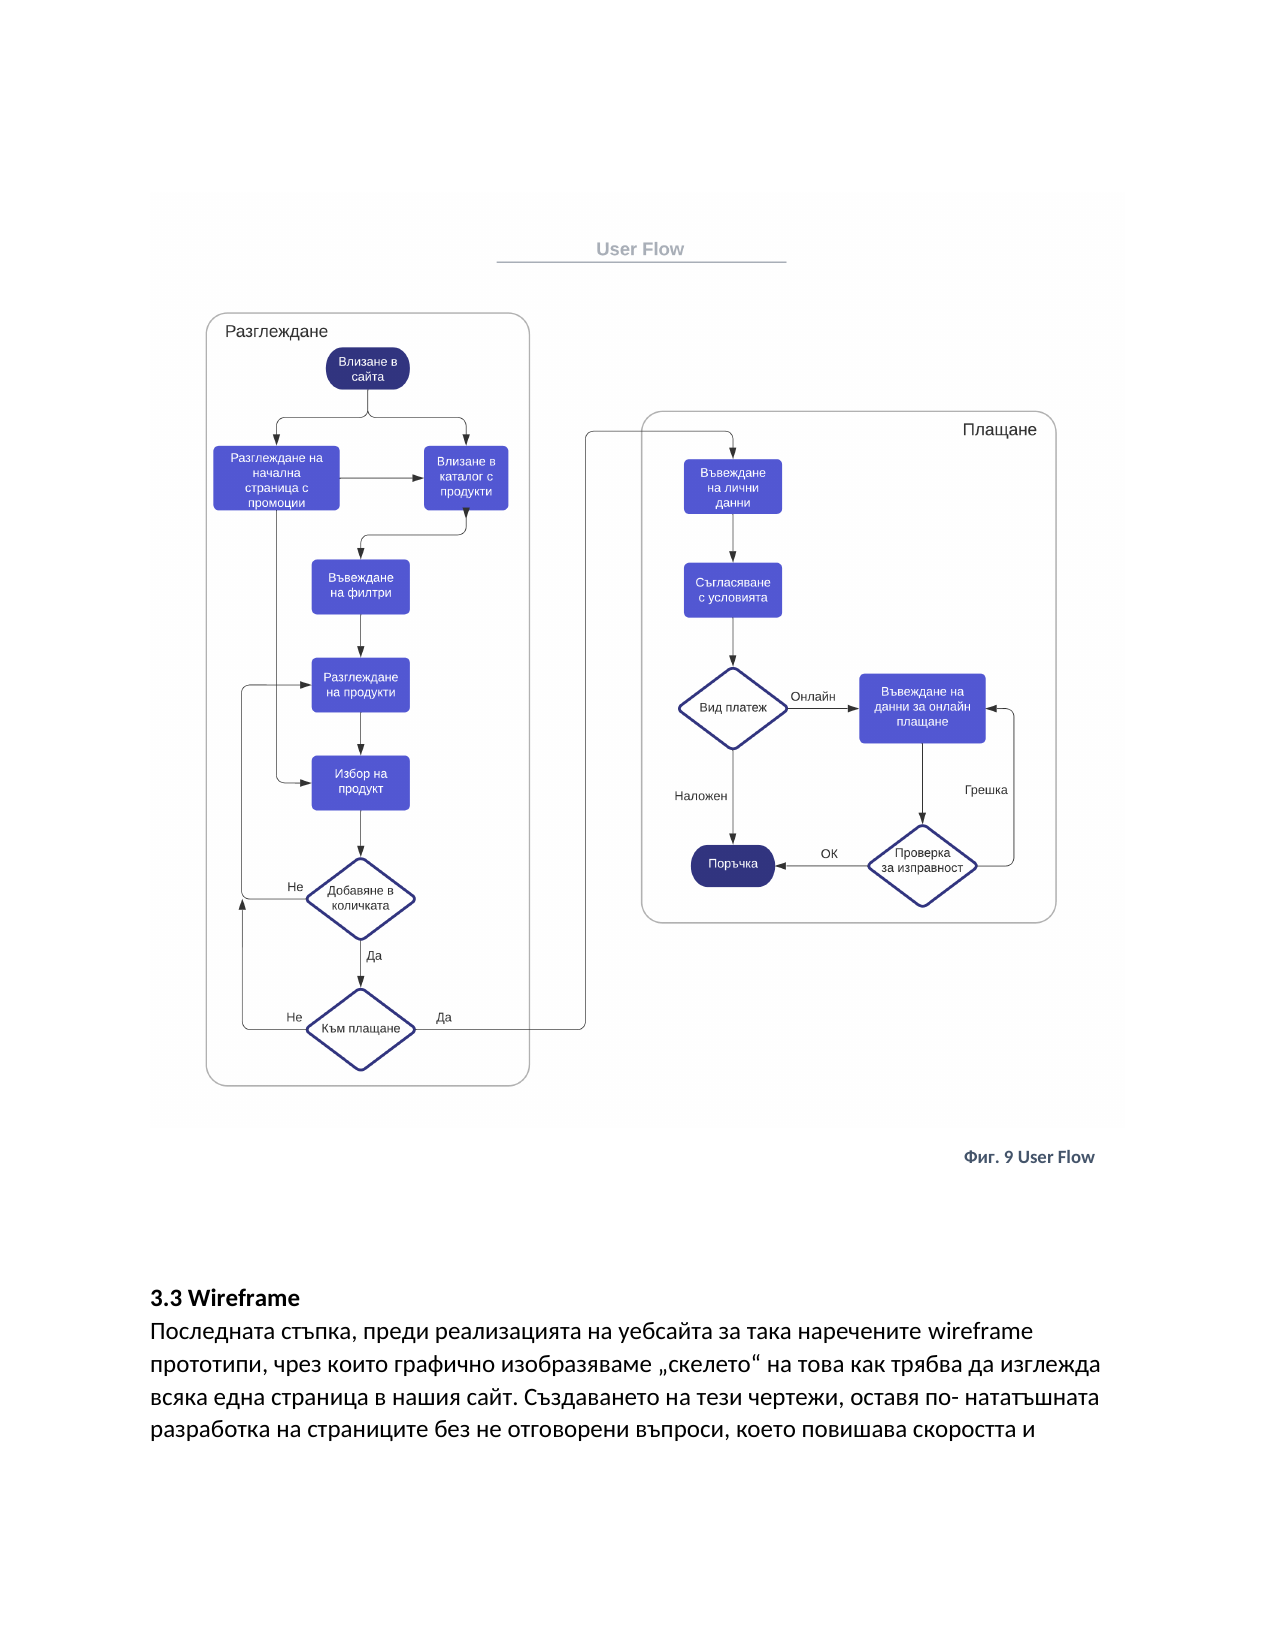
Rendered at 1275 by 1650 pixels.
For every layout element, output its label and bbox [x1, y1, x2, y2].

picture [150, 192, 1125, 1128]
text [150, 1282, 1125, 1444]
